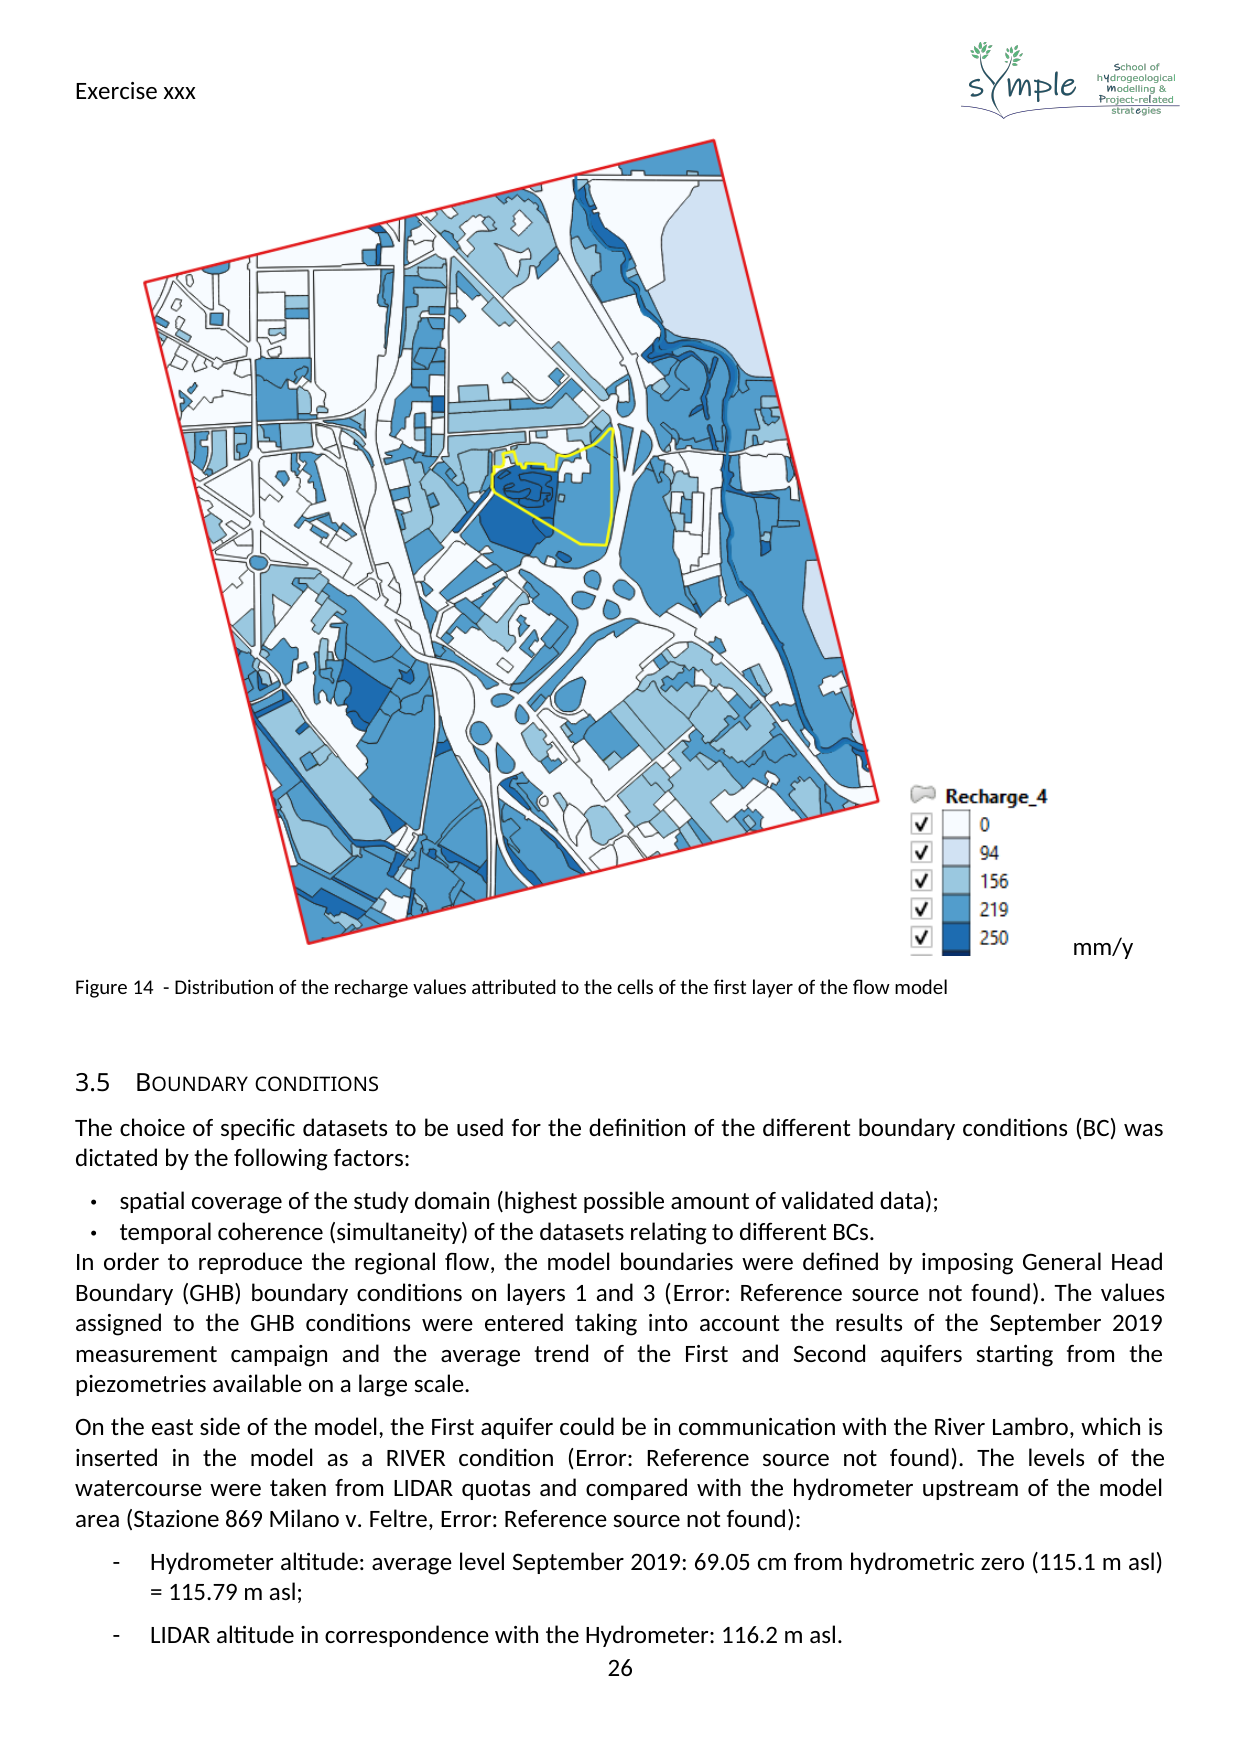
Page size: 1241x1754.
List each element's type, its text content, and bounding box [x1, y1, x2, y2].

list Hydrometer altitude: average level September 2019: 69.05 cm from hydrometric zero (115.1 m asl) = 115.79 m asl; [112, 1546, 1165, 1607]
picture [903, 783, 1073, 956]
subtitle Boundary conditions [75, 1065, 1165, 1099]
picture [107, 136, 898, 956]
list temporal coherence (simultaneity) of the datasets relating to different BCs. [90, 1216, 1165, 1246]
text The choice of specific datasets to be used for the definition of the different boundary conditions (BC) was dictated by the following factors: [75, 1112, 1165, 1173]
list spatial coverage of the study domain (highest possible amount of validated data); [90, 1185, 1165, 1216]
text Figure 14 - Distribution of the recharge values attributed to the cells of the first layer of the flow model [75, 974, 1165, 999]
list LIDAR altitude in correspondence with the Hydrometer: 116.2 m asl. [112, 1619, 1165, 1650]
picture [961, 42, 1180, 119]
